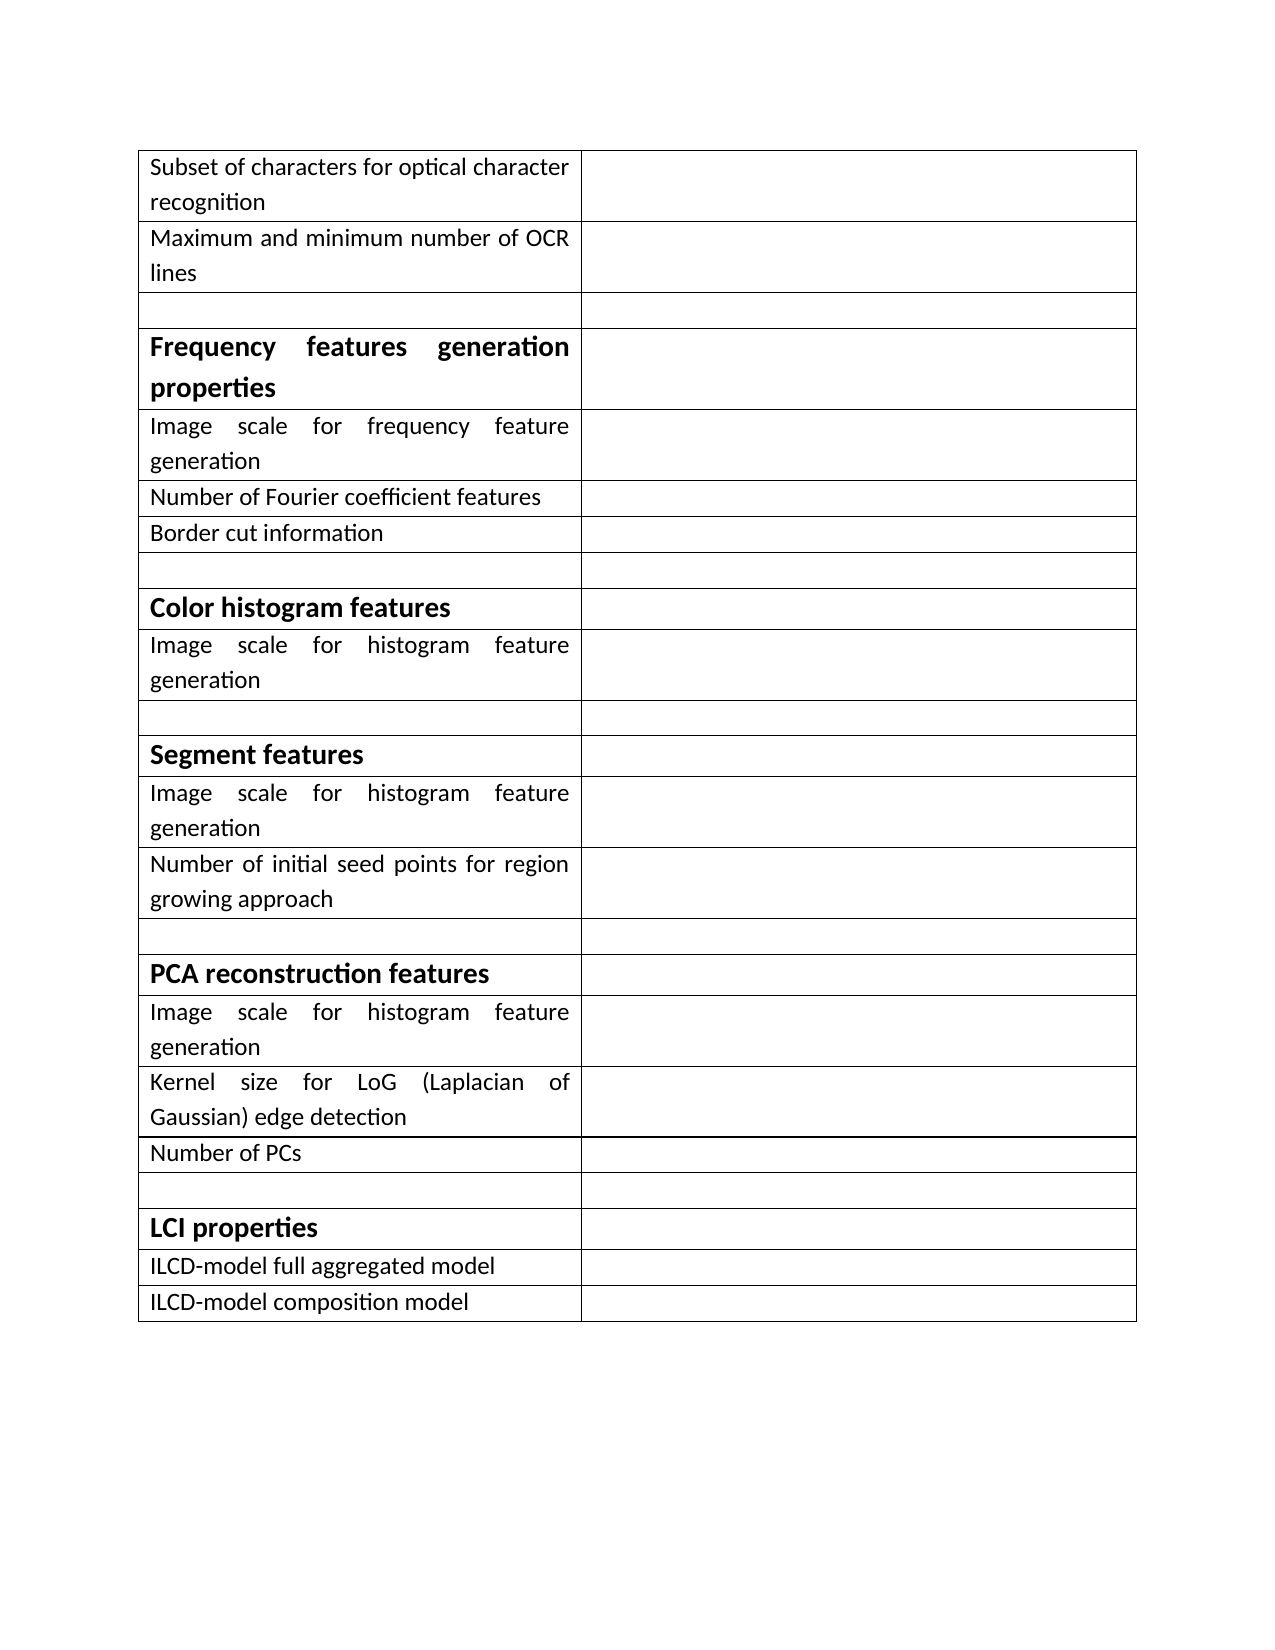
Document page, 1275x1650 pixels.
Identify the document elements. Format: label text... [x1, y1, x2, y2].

table_cell Image scale for histogram feature generation [139, 630, 581, 699]
table_cell [582, 151, 1136, 221]
table_cell [139, 919, 581, 954]
table_cell [582, 701, 1136, 735]
table_cell [582, 517, 1136, 552]
table_cell [582, 955, 1136, 995]
table_cell Image scale for histogram feature generation [139, 996, 581, 1066]
table_cell ILCD-model composition model [139, 1286, 581, 1321]
table_cell Image scale for frequency feature generation [139, 410, 581, 480]
table_cell [582, 1138, 1136, 1172]
table_cell Segment features [139, 736, 581, 776]
table_cell [139, 553, 581, 588]
table_cell Number of initial seed points for region growing approach [139, 848, 581, 918]
table_cell Maximum and minimum number of OCR lines [139, 222, 581, 292]
table_cell Number of PCs [139, 1138, 581, 1172]
table_cell LCI properties [139, 1209, 581, 1249]
table_cell ILCD-model full aggregated model [139, 1250, 581, 1285]
table_cell [582, 1173, 1136, 1208]
table_cell [582, 848, 1136, 918]
table_cell [582, 630, 1136, 699]
table_cell [582, 589, 1136, 629]
table_cell Kernel size for LoG (Laplacian of Gaussian) edge detection [139, 1067, 581, 1136]
table_cell Image scale for histogram feature generation [139, 777, 581, 847]
table_cell [582, 410, 1136, 480]
table_cell Subset of characters for optical character recognition [139, 151, 581, 221]
table_cell [582, 996, 1136, 1066]
table_cell PCA reconstruction features [139, 955, 581, 995]
table_cell [582, 1209, 1136, 1249]
table_cell [582, 1286, 1136, 1321]
table_cell [582, 1250, 1136, 1285]
table_cell Color histogram features [139, 589, 581, 629]
table_cell [582, 293, 1136, 327]
table_cell [582, 222, 1136, 292]
table_cell [582, 481, 1136, 516]
table_cell [582, 1067, 1136, 1136]
table_cell [139, 701, 581, 735]
table_cell [582, 777, 1136, 847]
table_cell [139, 293, 581, 327]
table_cell [139, 1173, 581, 1208]
table_cell Frequency features generation properties [139, 329, 581, 409]
table_cell Border cut information [139, 517, 581, 552]
table_cell [582, 736, 1136, 776]
table_cell [582, 919, 1136, 954]
table_cell [582, 553, 1136, 588]
table_cell Number of Fourier coefficient features [139, 481, 581, 516]
table_cell [582, 329, 1136, 409]
